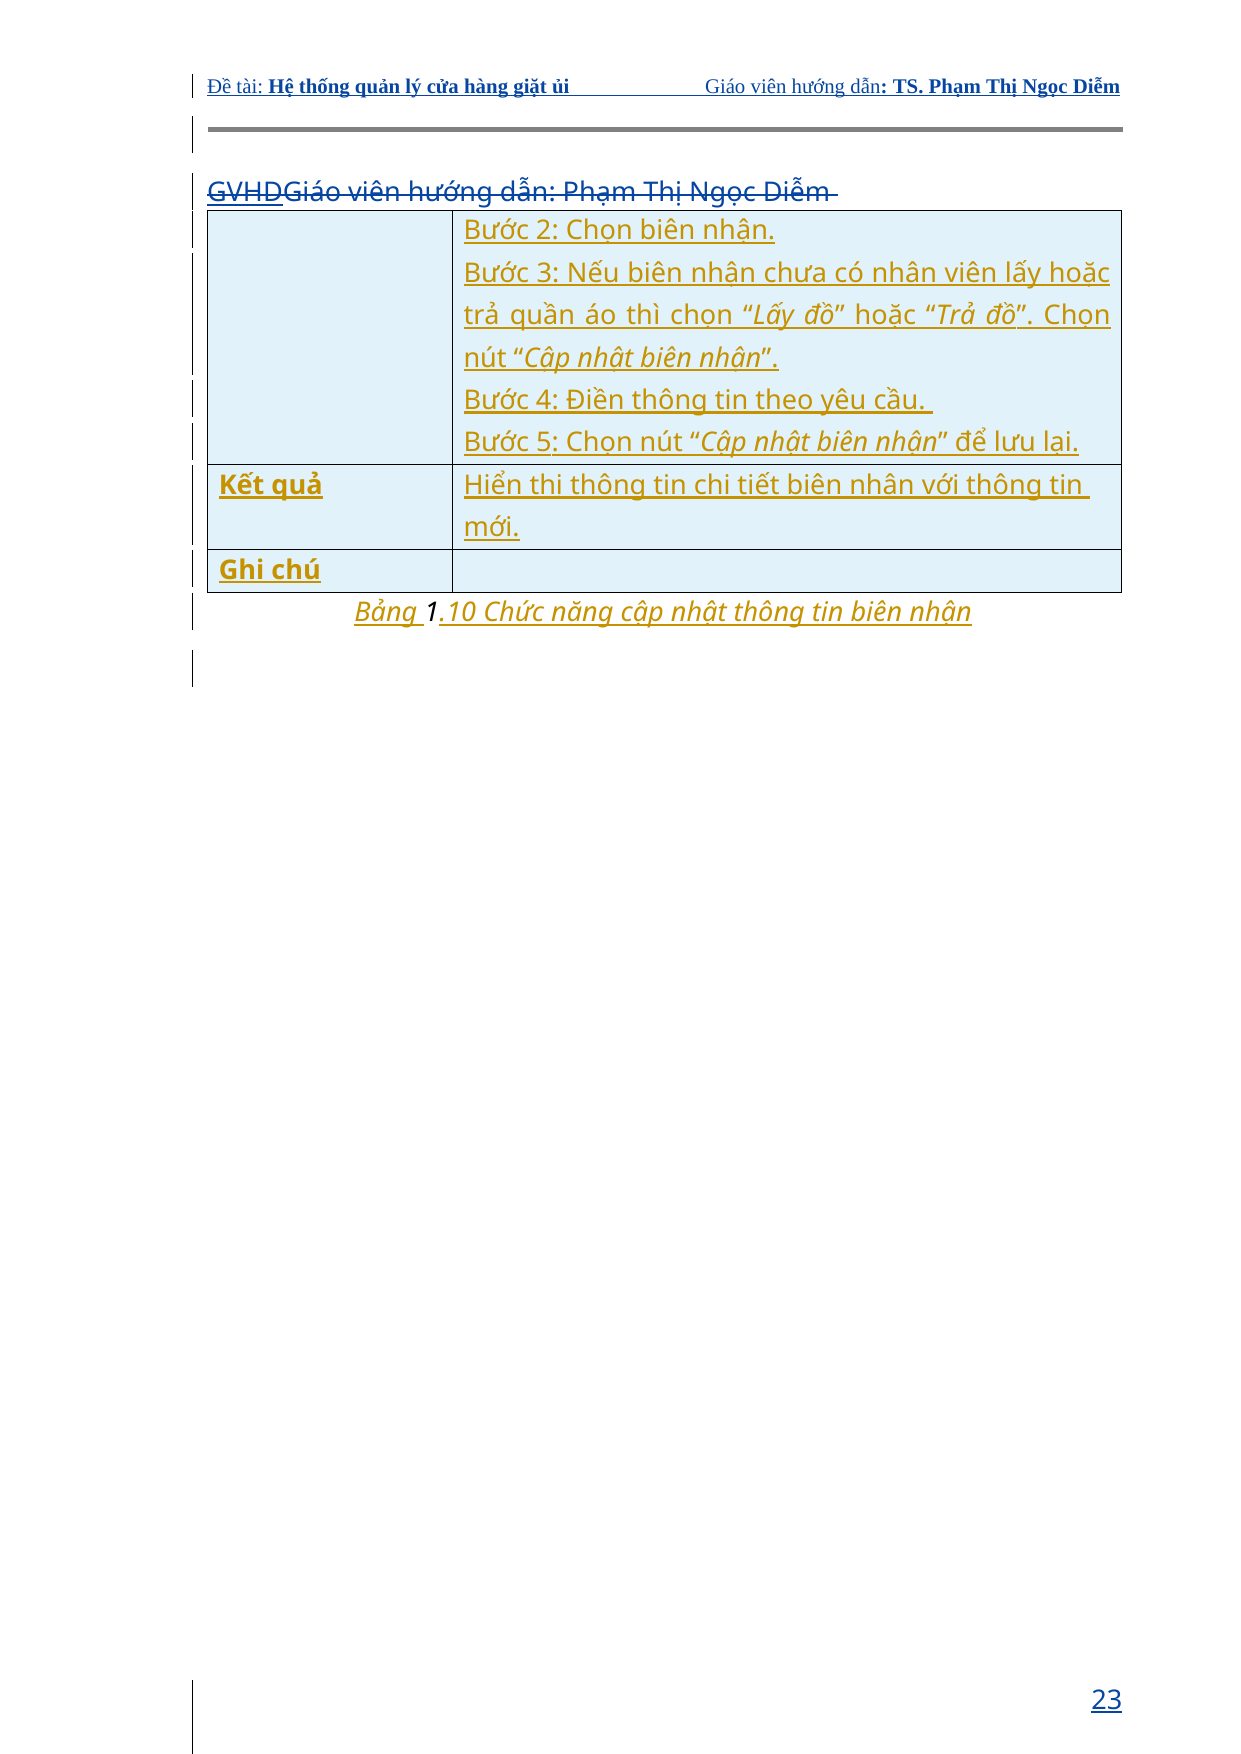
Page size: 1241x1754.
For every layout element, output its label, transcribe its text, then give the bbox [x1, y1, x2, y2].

text 1 [207, 593, 1122, 629]
